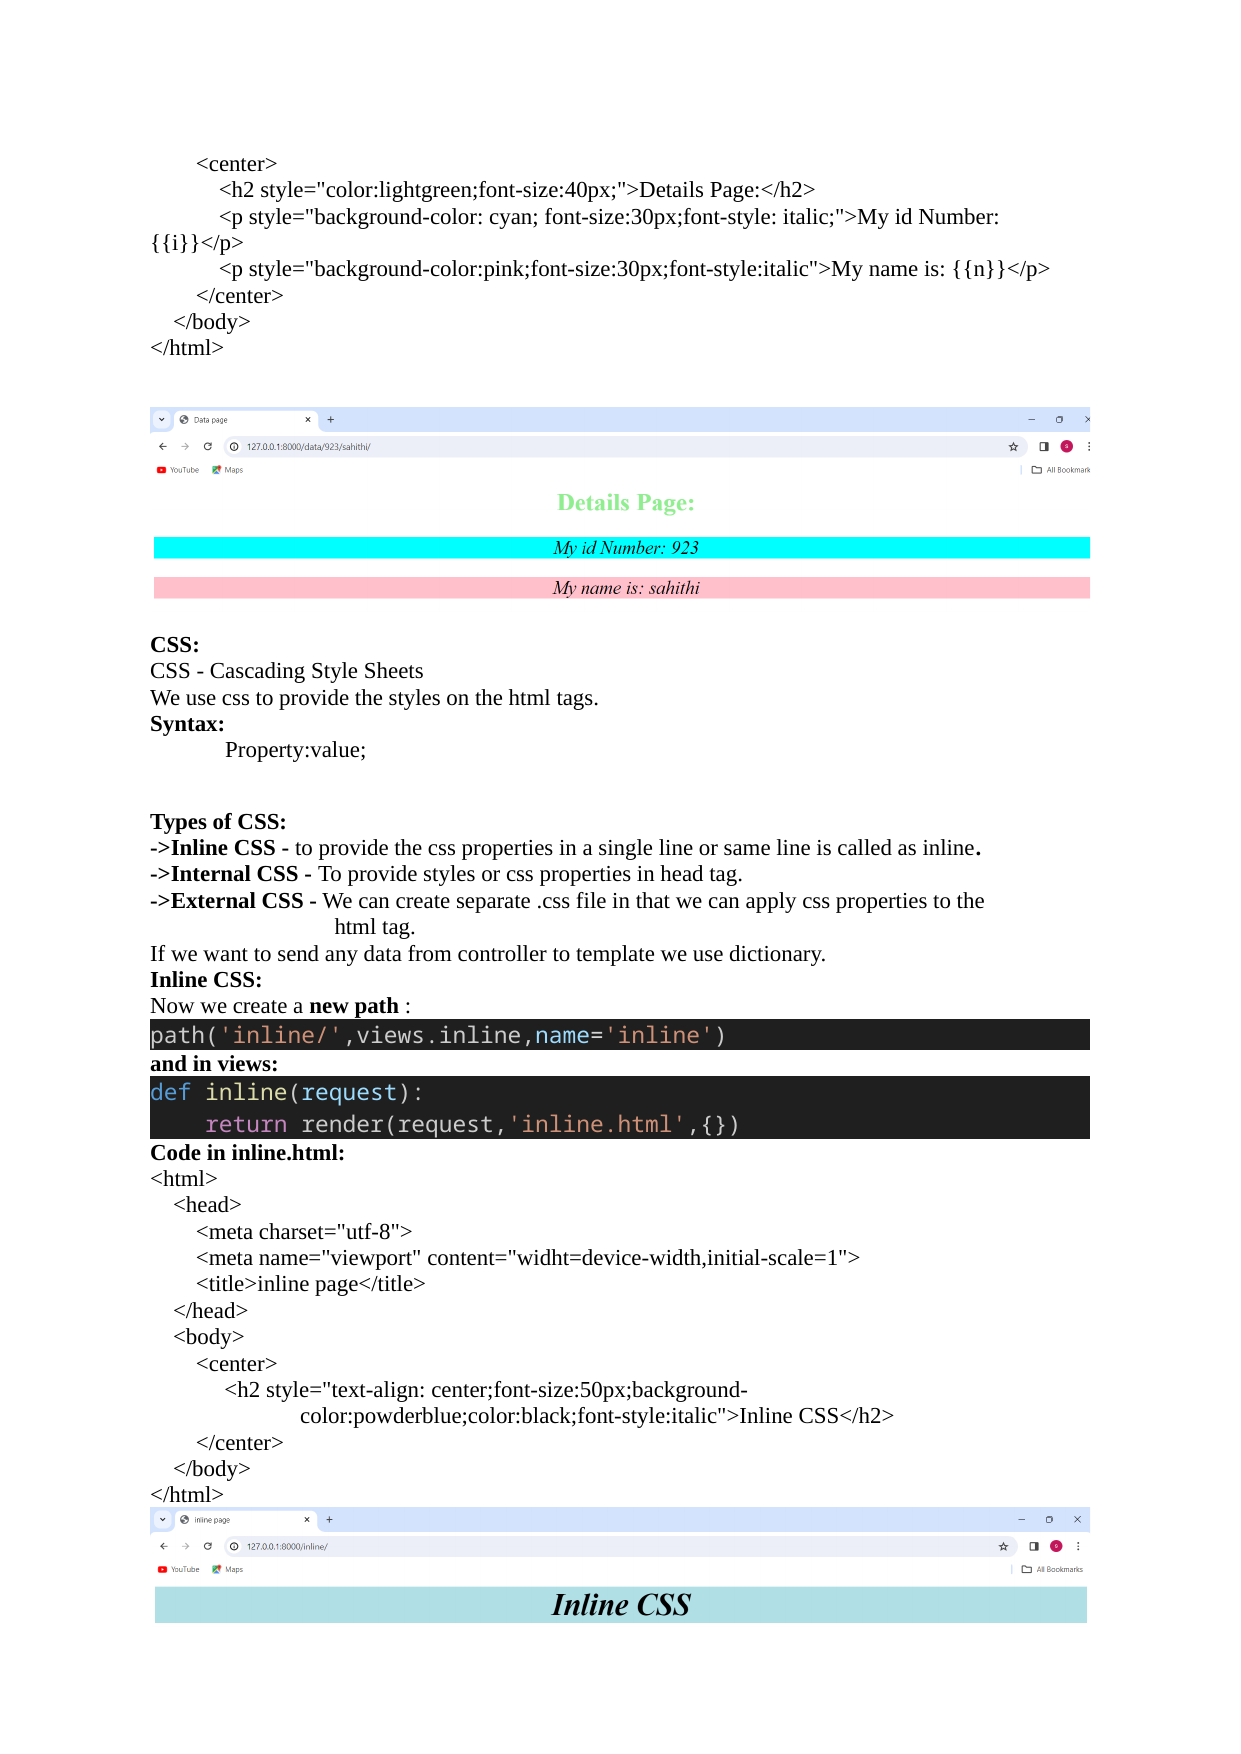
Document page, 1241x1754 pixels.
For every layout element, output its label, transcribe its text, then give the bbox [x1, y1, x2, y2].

text return render(request,'inline.html',{}) [150, 1107, 1090, 1139]
text Code in inline.html: [150, 1139, 1090, 1165]
text html tag. [150, 913, 1090, 939]
text </head> [150, 1297, 1090, 1323]
text path('inline/',views.inline,name='inline') [150, 1019, 1090, 1050]
text color:powderblue;color:black;font-style:italic">Inline CSS</h2> [225, 1402, 1090, 1429]
text Now we create a new path : [150, 992, 1090, 1019]
text </body> [150, 308, 1090, 334]
text Syntax: [150, 710, 1090, 736]
text </body> [150, 1455, 1090, 1481]
text <meta name="viewport" content="widht=device-width,initial-scale=1"> [150, 1244, 1090, 1271]
text <h2 style="color:lightgreen;font-size:40px;">Details Page:</h2> [150, 176, 1090, 203]
text ->Inline CSS - to provide the css properties in a single line or same line is called as inline. [150, 834, 1090, 861]
text We use css to provide the styles on the html tags. [150, 684, 1090, 710]
text CSS: [150, 631, 1090, 657]
picture [150, 1507, 1091, 1627]
text <p style="background-color: cyan; font-size:30px;font-style: italic;">My id Number: {{i}}</p> [150, 203, 1090, 255]
text Inline CSS: [150, 966, 1090, 992]
text <body> [150, 1323, 1090, 1349]
text def inline(request): [150, 1076, 1090, 1107]
text <center> [150, 1349, 1090, 1376]
text ->External CSS - We can create separate .css file in that we can apply css properties to the [150, 887, 1090, 913]
text </html> [150, 1481, 1090, 1507]
text Types of CSS: [150, 808, 1090, 834]
text ->Internal CSS - To provide styles or css properties in head tag. [150, 861, 1090, 887]
text <p style="background-color:pink;font-size:30px;font-style:italic">My name is: {{n}}</p> [150, 255, 1090, 282]
text <meta charset="utf-8"> [150, 1218, 1090, 1244]
text </center> [150, 282, 1090, 308]
text </center> [150, 1429, 1090, 1455]
text CSS - Cascading Style Sheets [150, 657, 1090, 684]
text and in views: [150, 1050, 1090, 1076]
text <title>inline page</title> [150, 1271, 1090, 1297]
text <center> [150, 150, 1090, 176]
picture [150, 407, 1091, 612]
text <head> [150, 1191, 1090, 1218]
text <html> [150, 1165, 1090, 1191]
text Property:value; [150, 736, 1090, 763]
text If we want to send any data from controller to template we use dictionary. [150, 939, 1090, 966]
text </html> [150, 334, 1090, 361]
text <h2 style="text-align: center;font-size:50px;background- [150, 1376, 1090, 1402]
